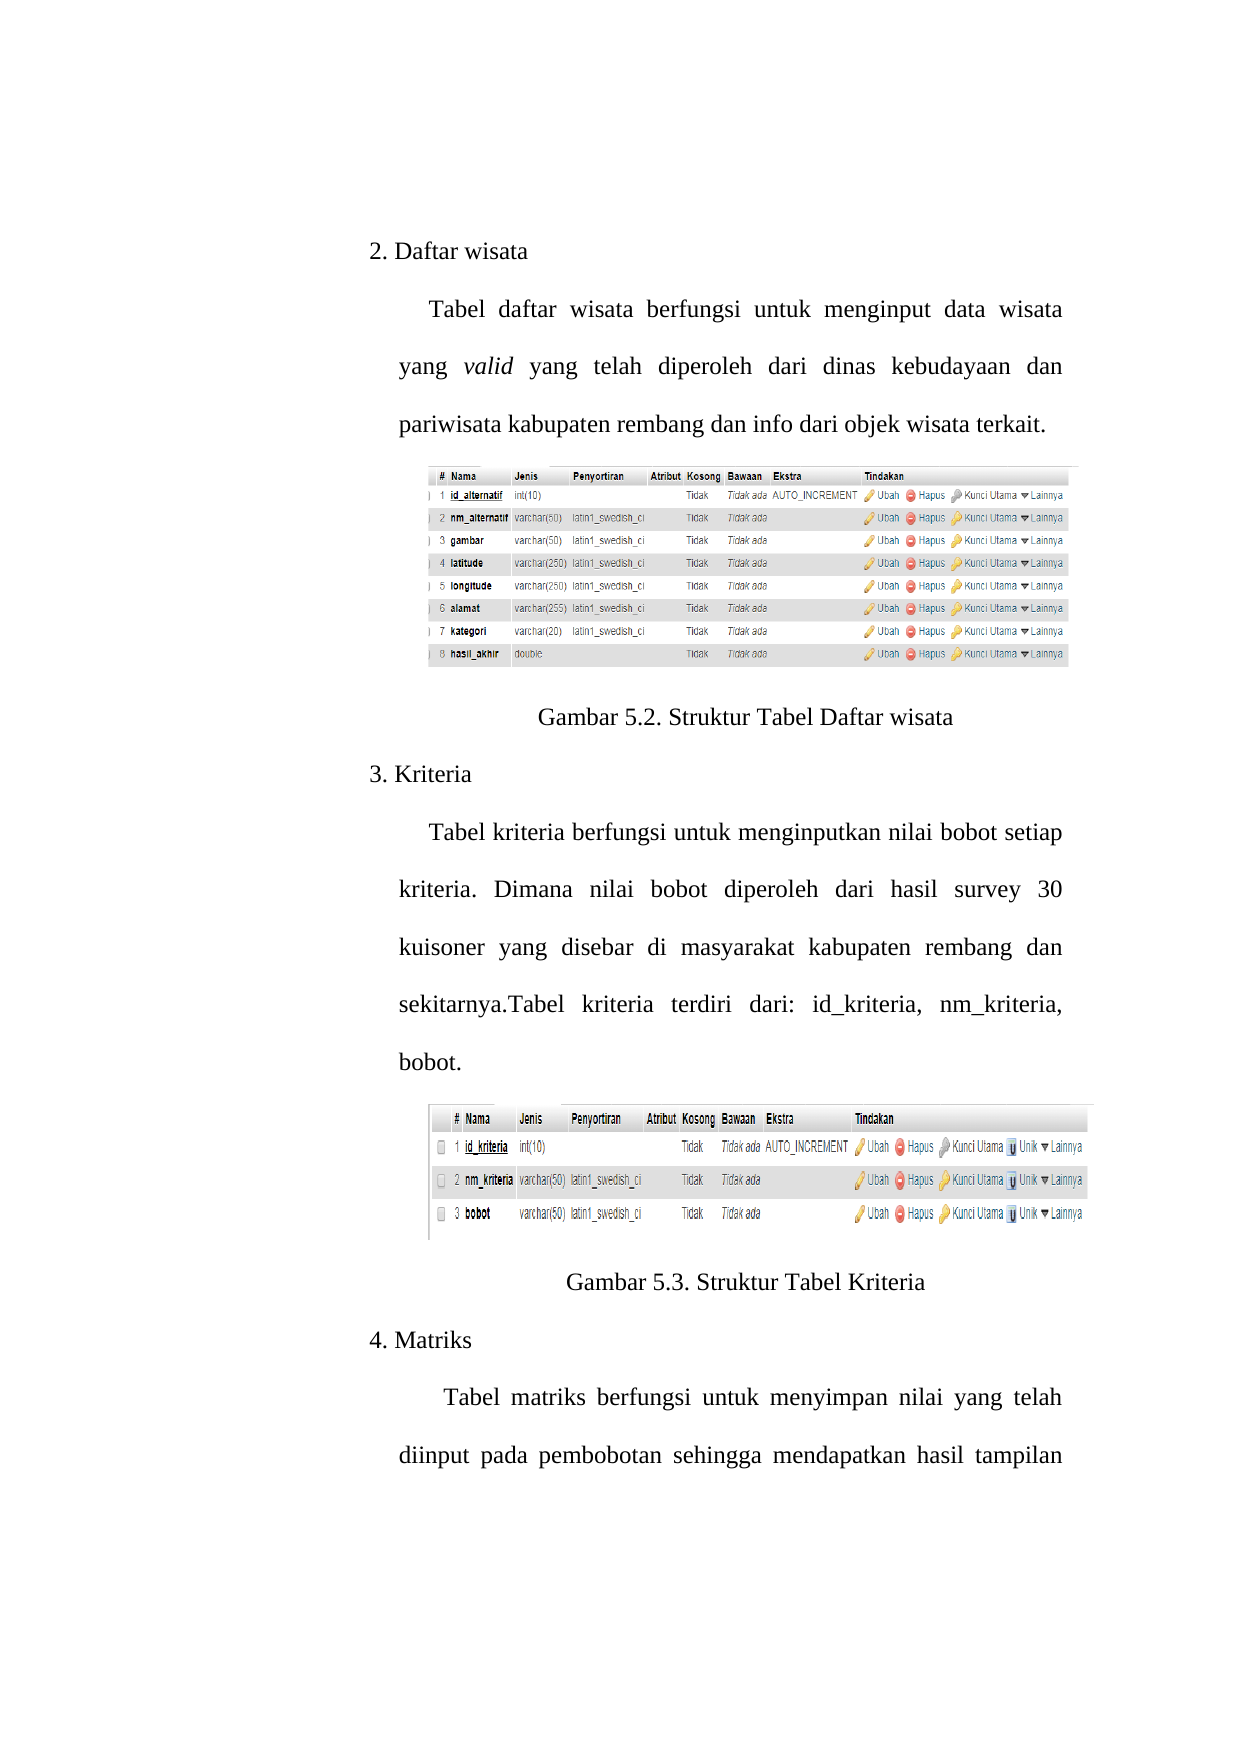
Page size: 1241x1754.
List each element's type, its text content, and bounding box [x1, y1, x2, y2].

list 4. Matriks [325, 1325, 1063, 1354]
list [399, 1382, 1063, 1469]
list Tabel kriteria berfungsi untuk menginputkan nilai bobot setiap kriteria. Dimana nilai bobot diperoleh dari hasil survey 30 kuisoner yang disebar di masyarakat kabupaten rembang dan sekitarnya.Tabel kriteria terdiri dari: id_kriteria, nm_kriteria, bobot. [399, 817, 1063, 1076]
list 2. Daftar wisata [325, 236, 1063, 265]
picture [428, 1104, 1094, 1240]
list Tabel daftar wisata berfungsi untuk menginput data wisata yang valid yang telah diperoleh dari dinas kebudayaan dan pariwisata kabupaten rembang dan info dari objek wisata terkait. [399, 294, 1063, 437]
list 3. Kriteria [325, 759, 1063, 788]
list Gambar 5.3. Struktur Tabel Kriteria [399, 1267, 1063, 1296]
picture [428, 466, 1079, 674]
list Gambar 5.2. Struktur Tabel Daftar wisata [399, 702, 1063, 731]
